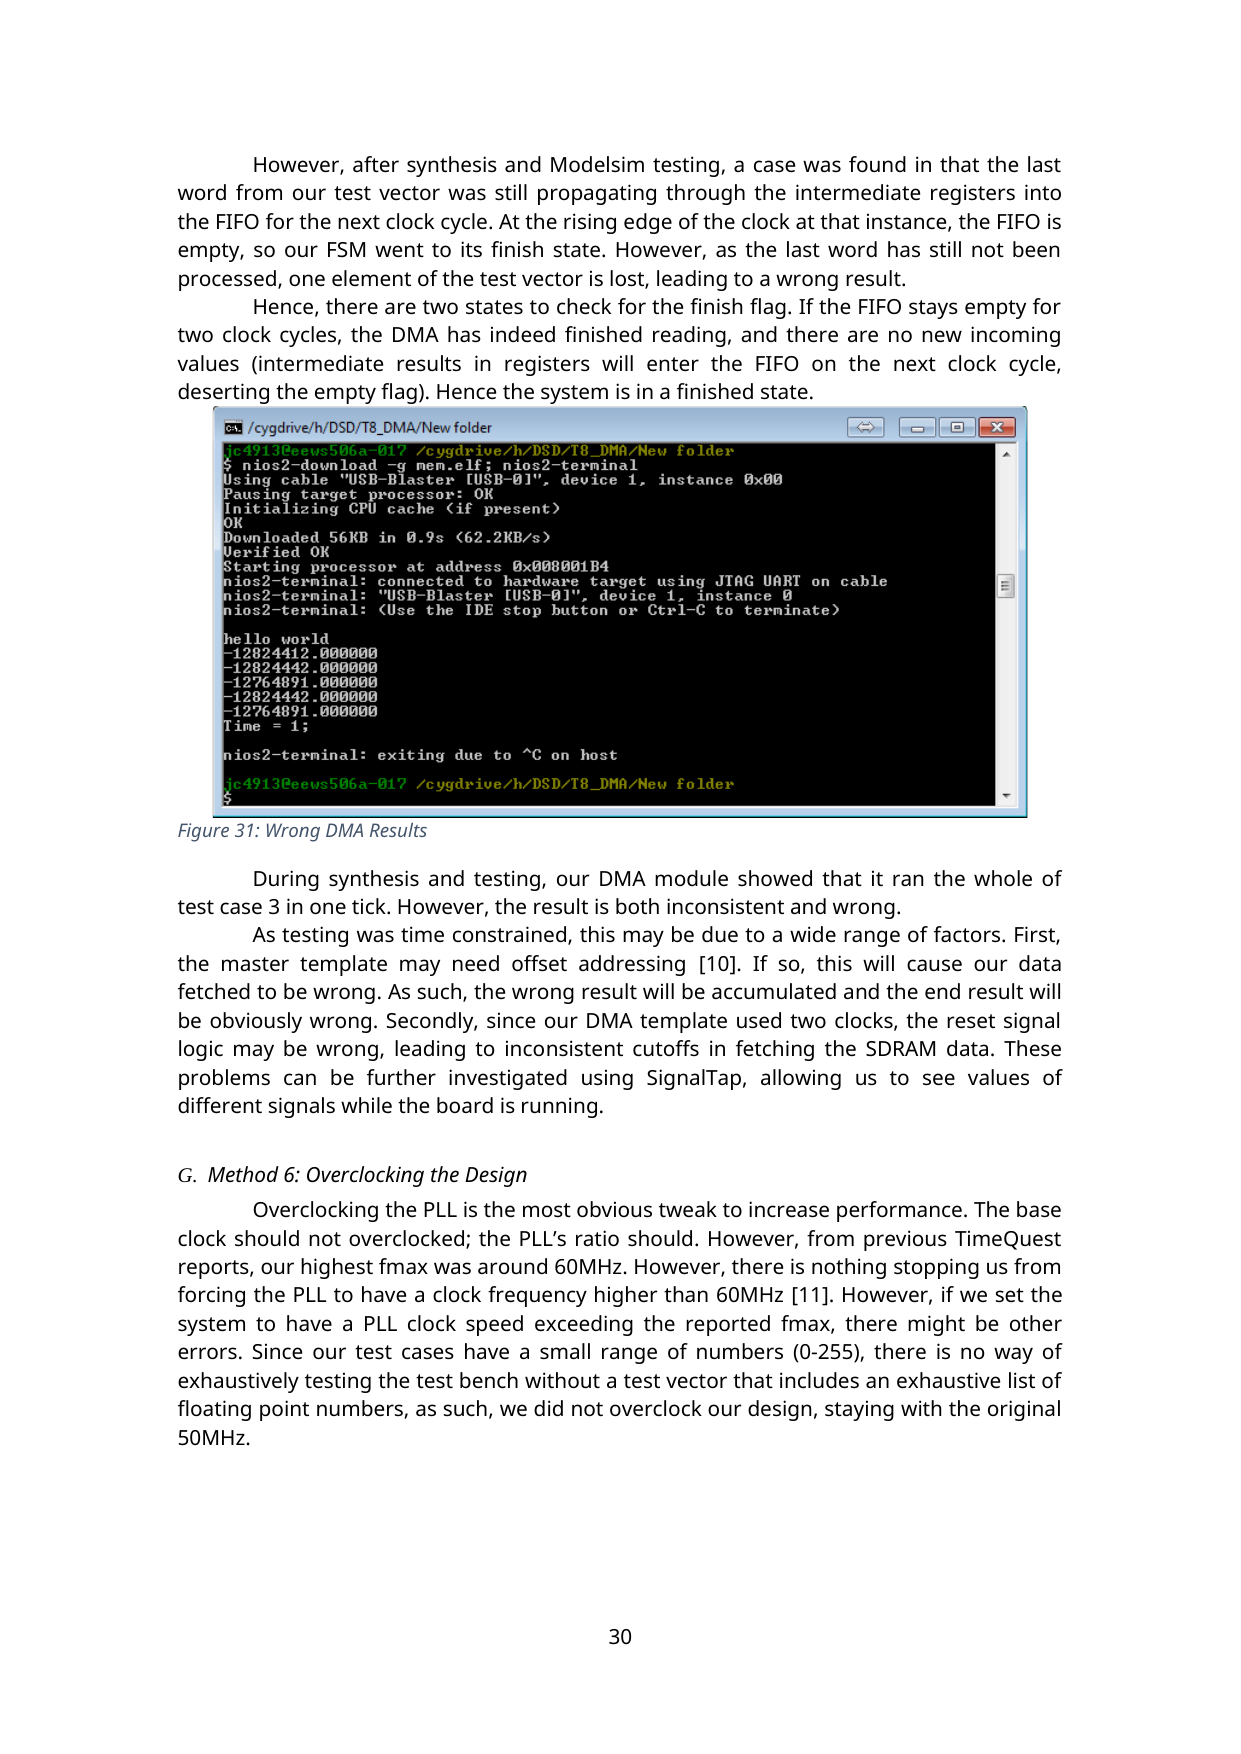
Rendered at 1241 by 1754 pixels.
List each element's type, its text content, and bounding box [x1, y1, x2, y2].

text Figure 31: Wrong DMA Results [177, 817, 1063, 843]
text Overclocking the PLL is the most obvious tweak to increase performance. The base clock should not overclocked; the PLL’s ratio should. However, from previous TimeQuest reports, our highest fmax was around 60MHz. However, there is nothing stopping us from forcing the PLL to have a clock frequency higher than 60MHz . However, if we set the system to have a PLL clock speed exceeding the reported fmax, there might be other errors. Since our test cases have a small range of numbers (0-255), there is no way of exhaustively testing the test bench without a test vector that includes an exhaustive list of floating point numbers, as such, we did not overclock our design, staying with the original 50MHz. [177, 1195, 1063, 1451]
picture [212, 406, 1028, 818]
text As testing was time constrained, this may be due to a wide range of factors. First, the master template may need offset addressing . If so, this will cause our data fetched to be wrong. As such, the wrong result will be accumulated and the end result will be obviously wrong. Secondly, since our DMA template used two clocks, the reset signal logic may be wrong, leading to inconsistent cutoffs in fetching the SDRAM data. These problems can be further investigated using SignalTap, allowing us to see values of different signals while the board is running. [177, 921, 1063, 1119]
text However, after synthesis and Modelsim testing, a case was found in that the last word from our test vector was still propagating through the intermediate registers into the FIFO for the next clock cycle. At the rising edge of the clock at that instance, the FIFO is empty, so our FSM went to its finish state. However, as the last word has still not been processed, one element of the test vector is lost, leading to a wrong result. [177, 150, 1063, 292]
text Hence, there are two states to check for the finish flag. If the FIFO stays empty for two clock cycles, the DMA has indeed finished reading, and there are no new incoming values (intermediate results in registers will enter the FIFO on the next clock cycle, deserting the empty flag). Hence the system is in a finished state. [177, 292, 1063, 406]
subtitle Method 6: Overclocking the Design [177, 1161, 1063, 1189]
text During synthesis and testing, our DMA module showed that it ran the whole of test case 3 in one tick. However, the result is both inconsistent and wrong. [177, 864, 1063, 921]
